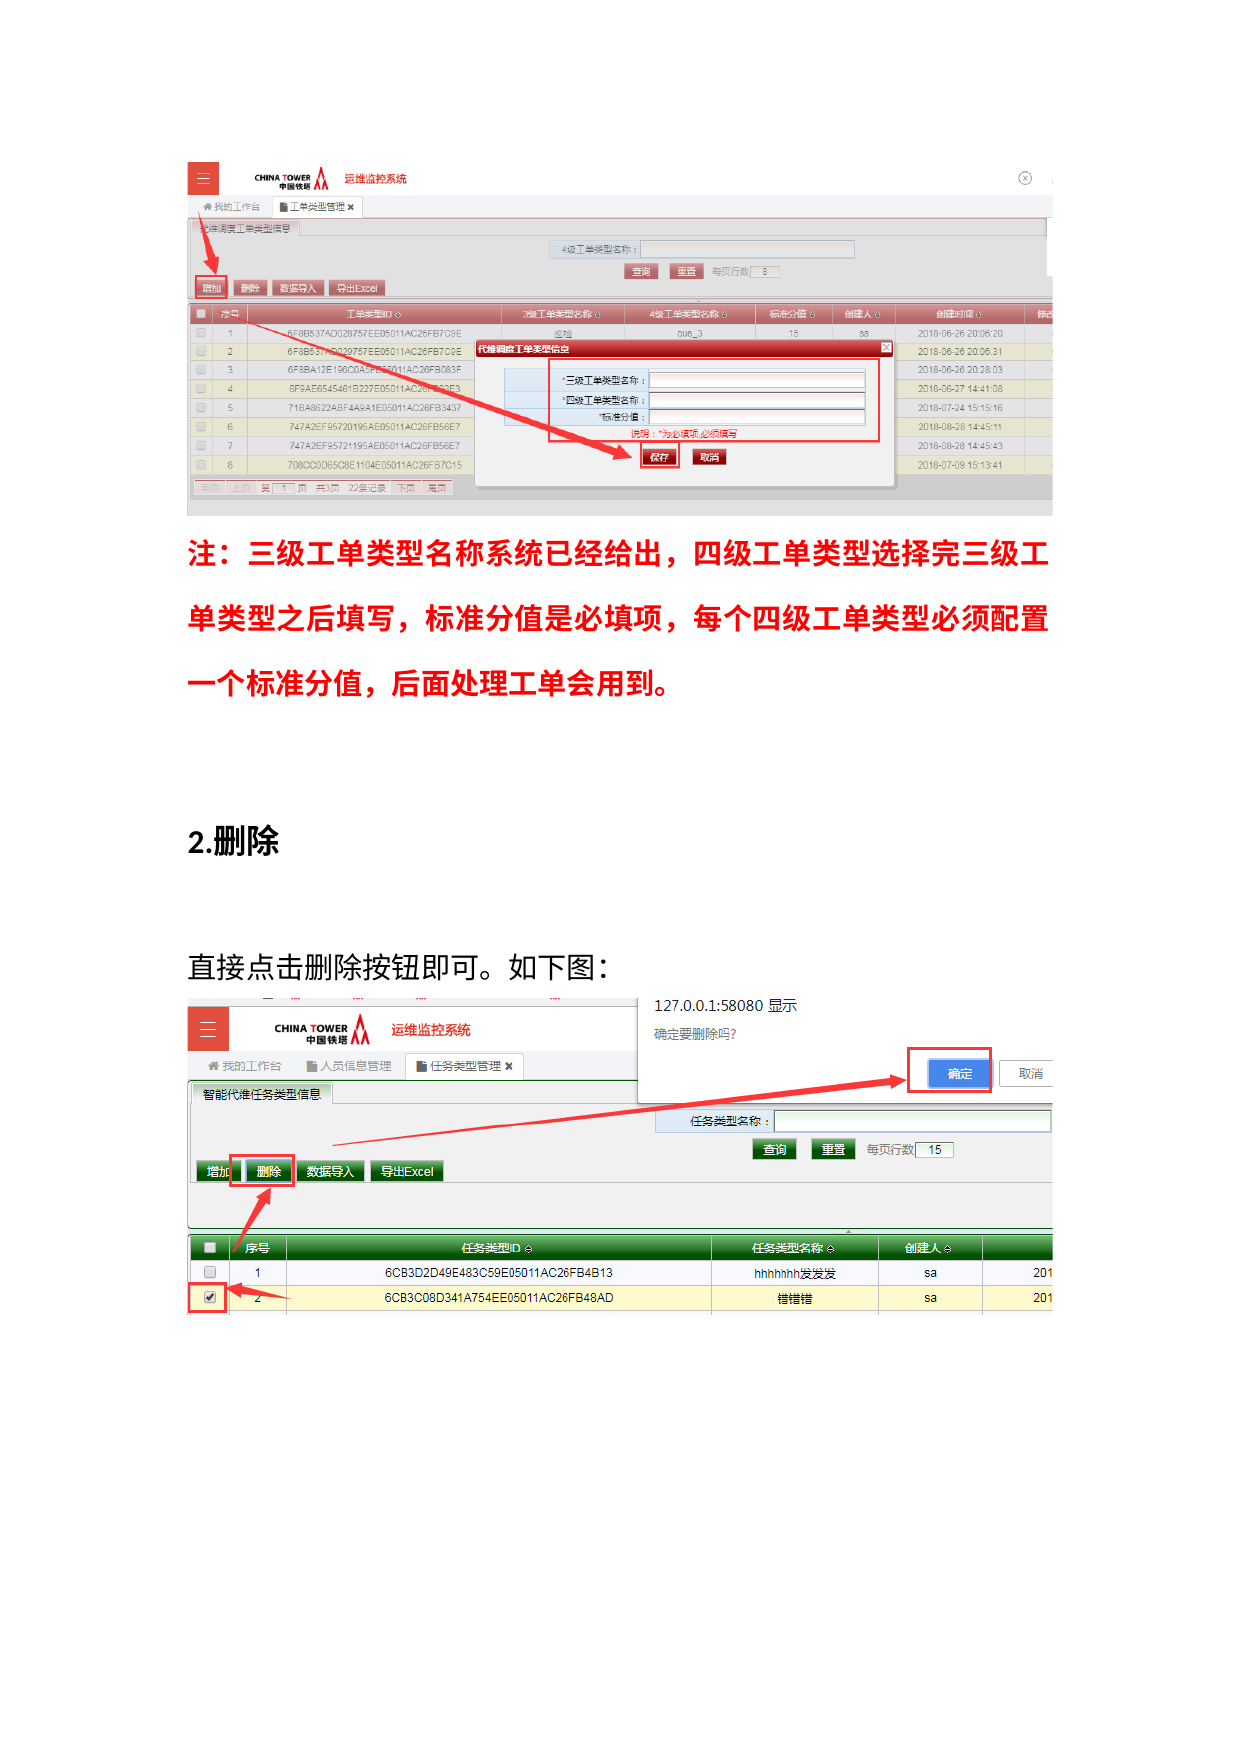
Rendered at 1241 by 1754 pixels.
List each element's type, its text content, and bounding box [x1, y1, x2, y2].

text 直接点击删除按钮即可。如下图： [187, 934, 1053, 998]
text 注：三级工单类型名称系统已经给出，四级工单类型选择完三级工单类型之后填写，标准分值是必填项，每个四级工单类型必须配置一个标准分值，后面处理工单会用到。 [187, 519, 1053, 714]
subtitle 2.删除 [187, 807, 1053, 872]
picture [187, 998, 1053, 1315]
picture [187, 162, 1053, 516]
